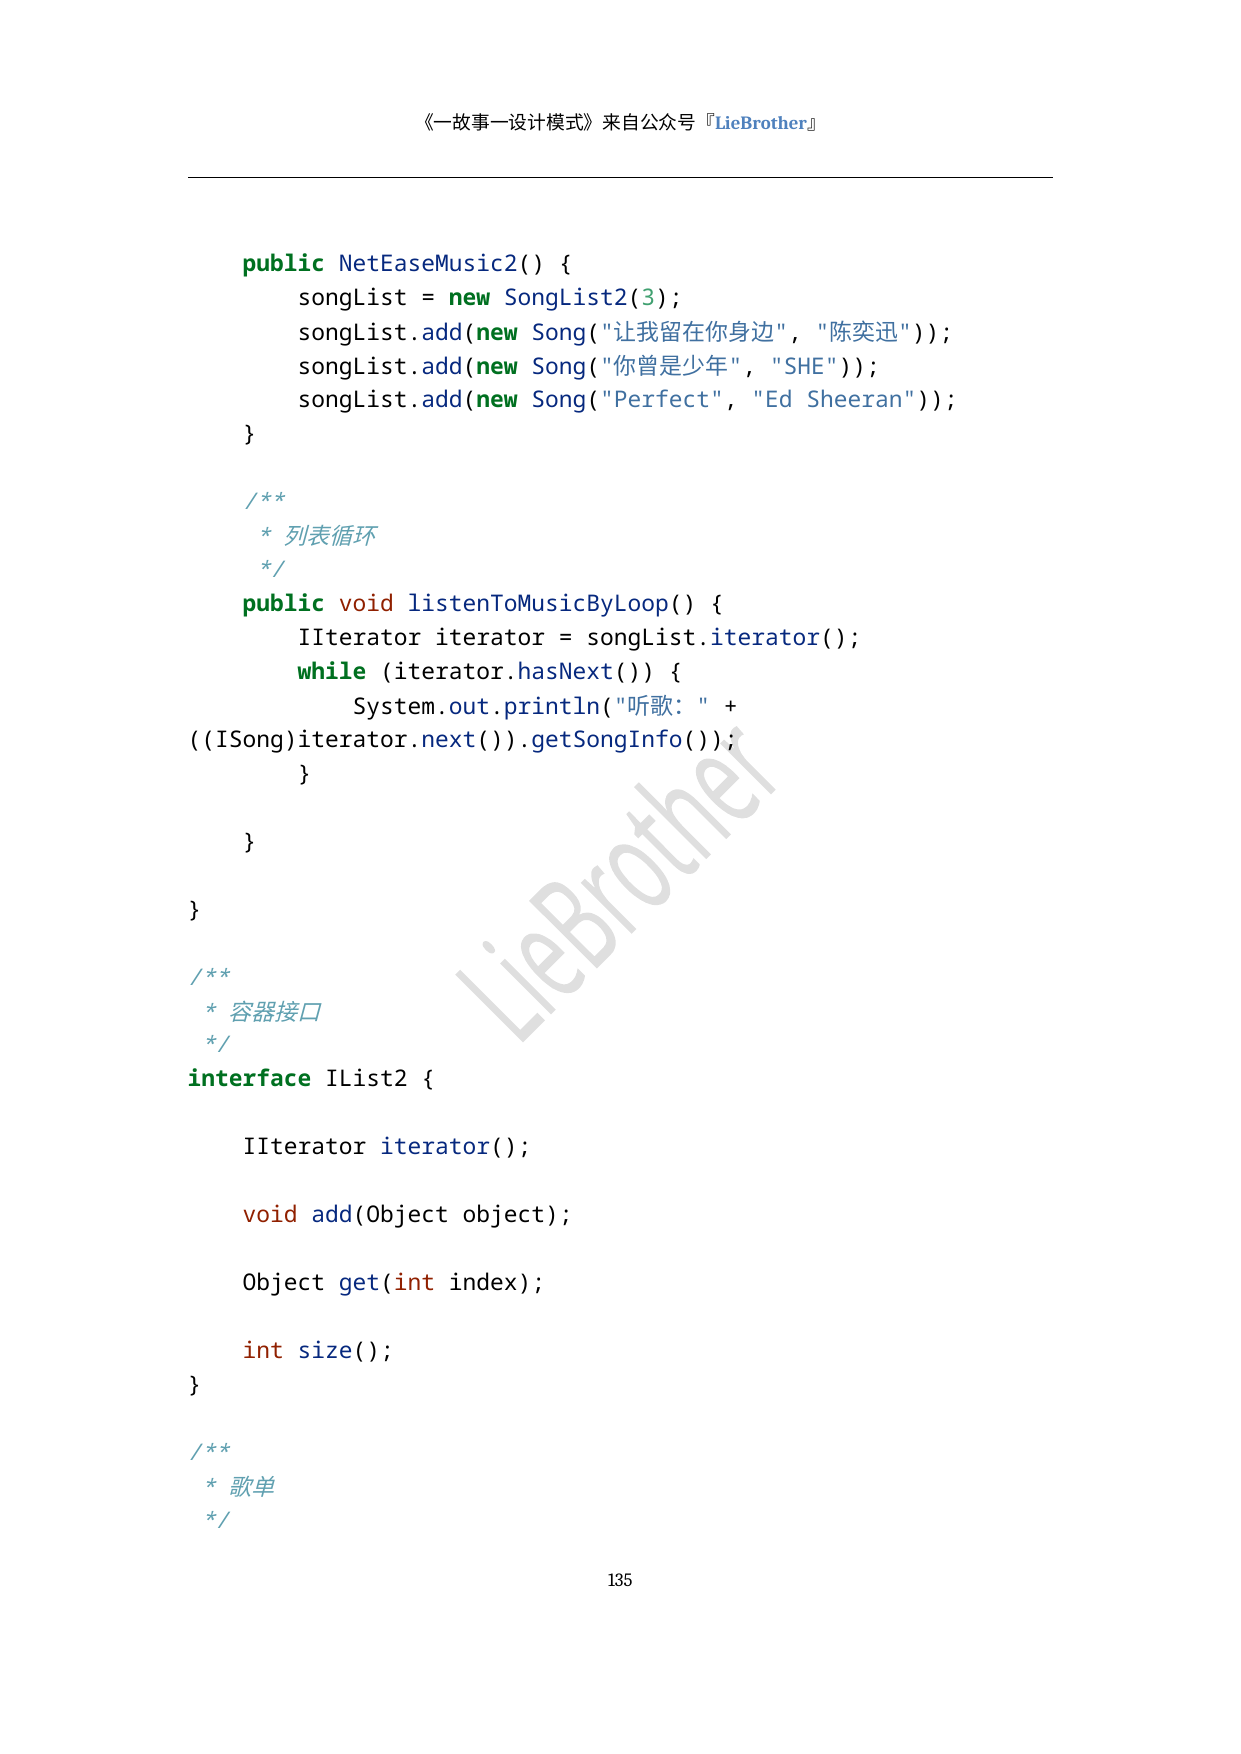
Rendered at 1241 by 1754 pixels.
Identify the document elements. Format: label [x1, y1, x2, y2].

text [187, 212, 1053, 1536]
